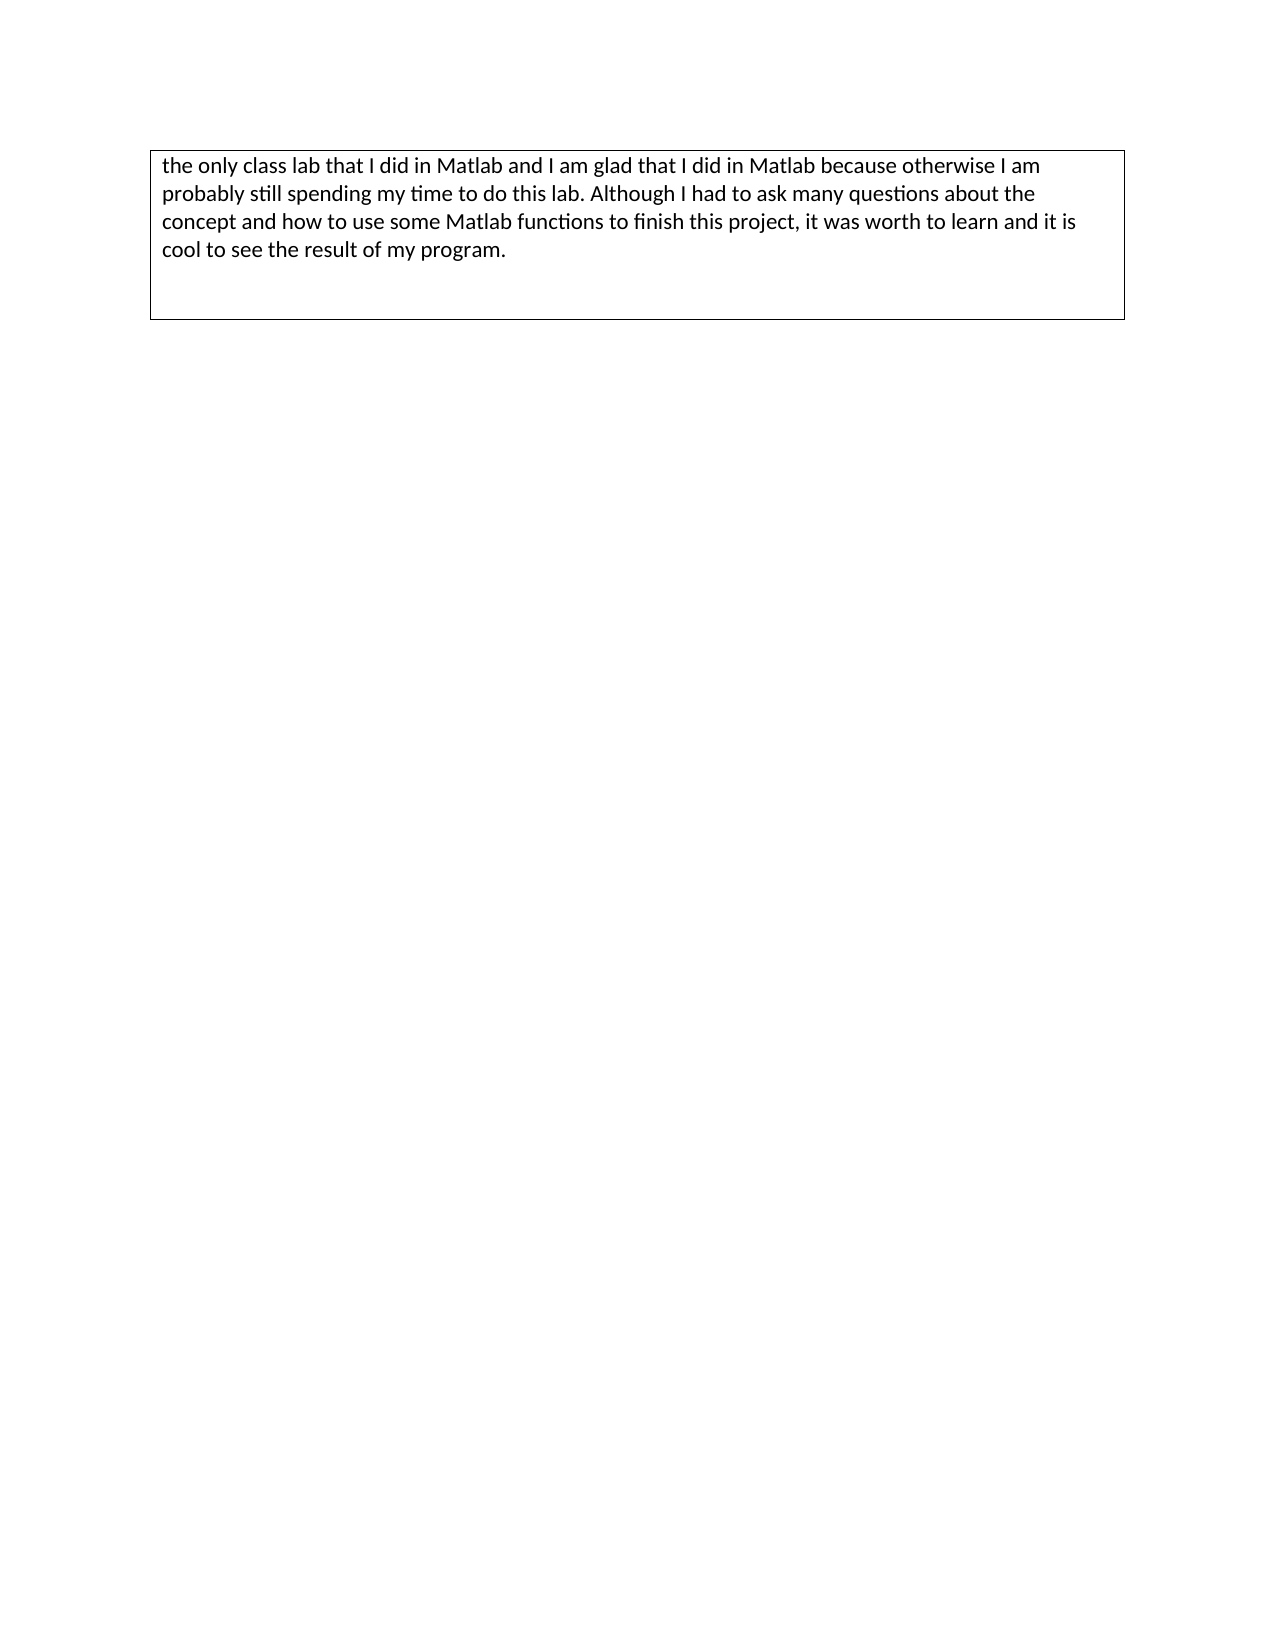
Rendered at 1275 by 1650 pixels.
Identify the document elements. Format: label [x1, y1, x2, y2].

table_header [151, 151, 1124, 319]
